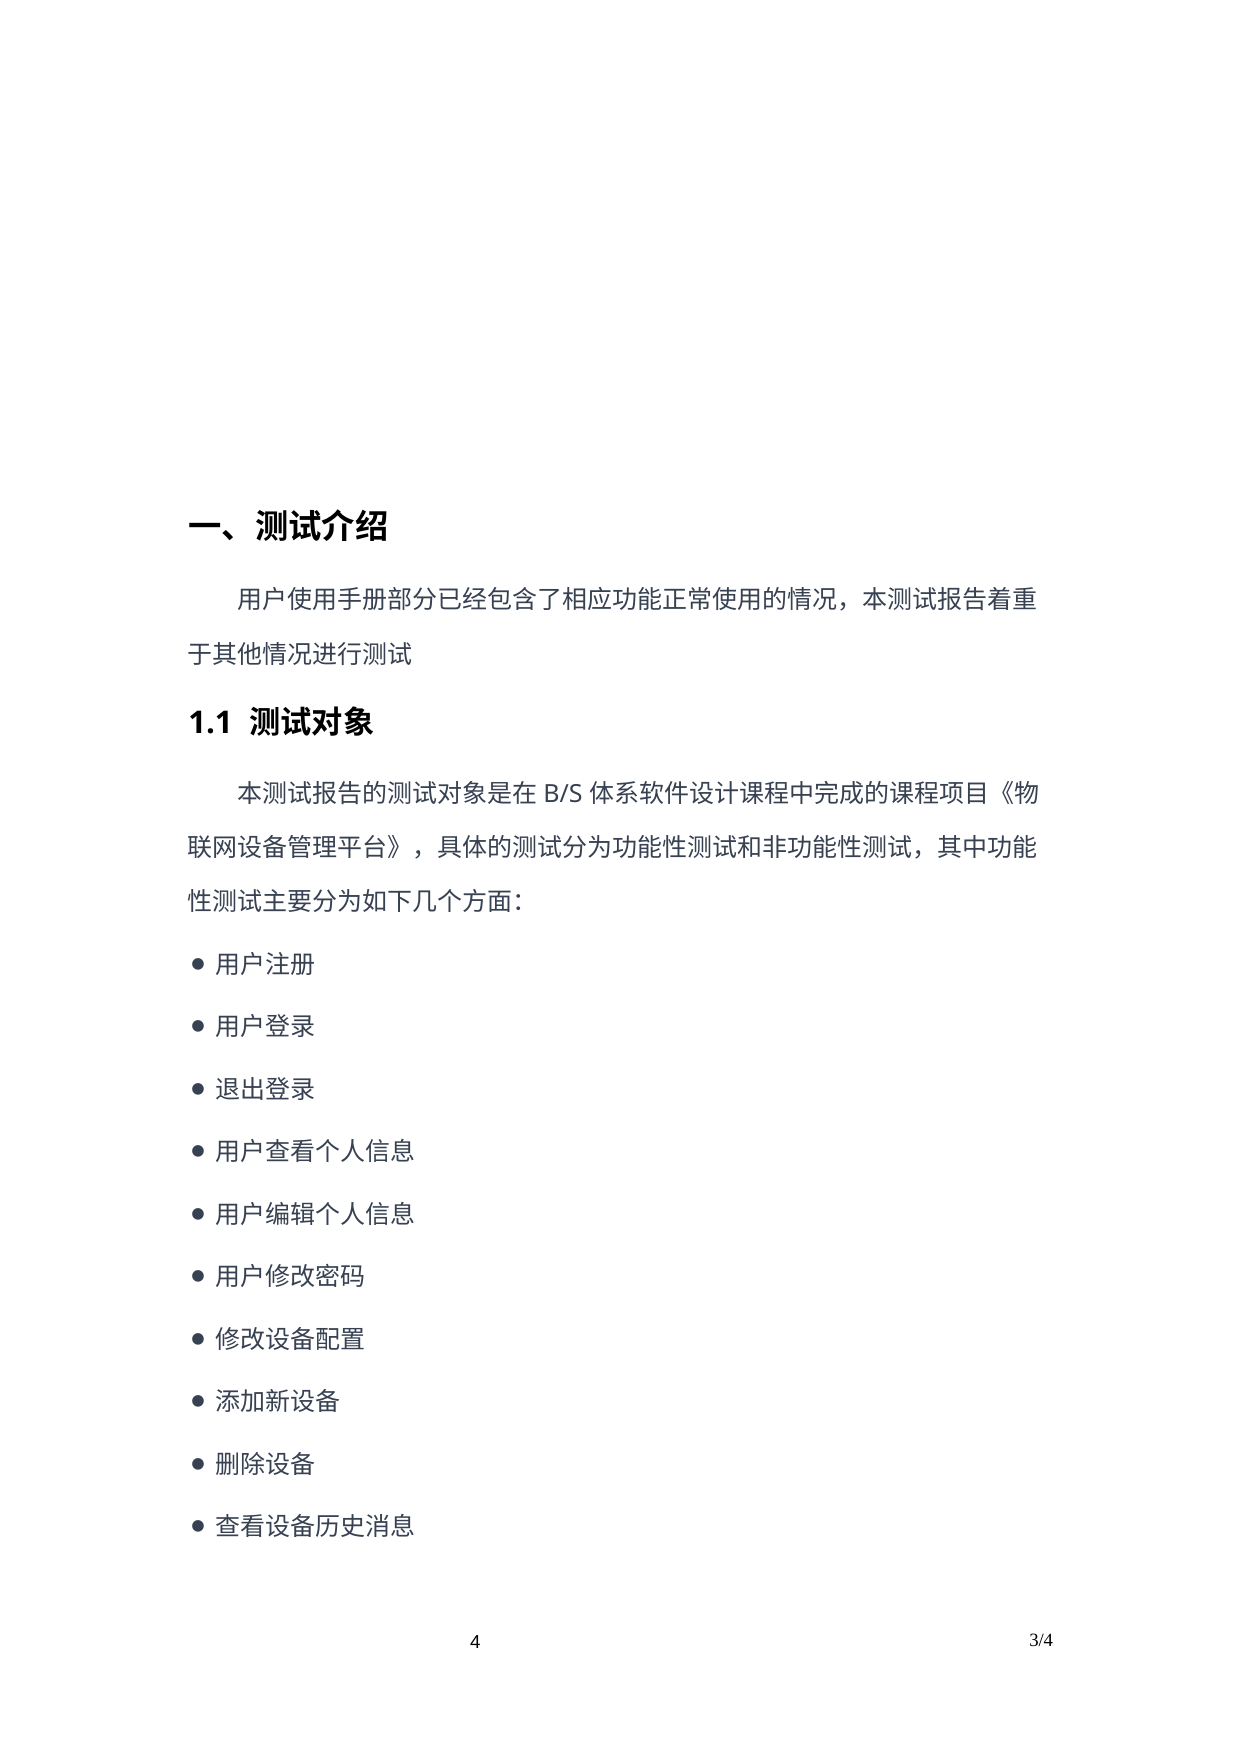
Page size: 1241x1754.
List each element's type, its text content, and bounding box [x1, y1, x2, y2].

list 测试介绍 [188, 499, 1053, 548]
list ⚫ 退出登录 [187, 1069, 1053, 1106]
list ⚫ 查看设备历史消息 [187, 1507, 1053, 1543]
list ⚫ 用户查看个人信息 [187, 1132, 1053, 1168]
list ⚫ 用户编辑个人信息 [187, 1194, 1053, 1231]
list ⚫ 添加新设备 [187, 1382, 1053, 1418]
list ⚫ 用户修改密码 [187, 1257, 1053, 1293]
list 本测试报告的测试对象是在 B/S 体系软件设计课程中完成的课程项目《物联网设备管理平台》，具体的测试分为功能性测试和非功能性测试，其中功能性测试主要分为如下几个方面： [187, 773, 1053, 918]
list 用户使用手册部分已经包含了相应功能正常使用的情况，本测试报告着重于其他情况进行测试 [187, 580, 1053, 671]
list ⚫ 修改设备配置 [187, 1319, 1053, 1356]
list ⚫ 用户登录 [187, 1007, 1053, 1043]
list ⚫ 删除设备 [187, 1444, 1053, 1481]
list ⚫ 用户注册 [187, 944, 1053, 981]
list 测试对象 [188, 697, 1053, 742]
